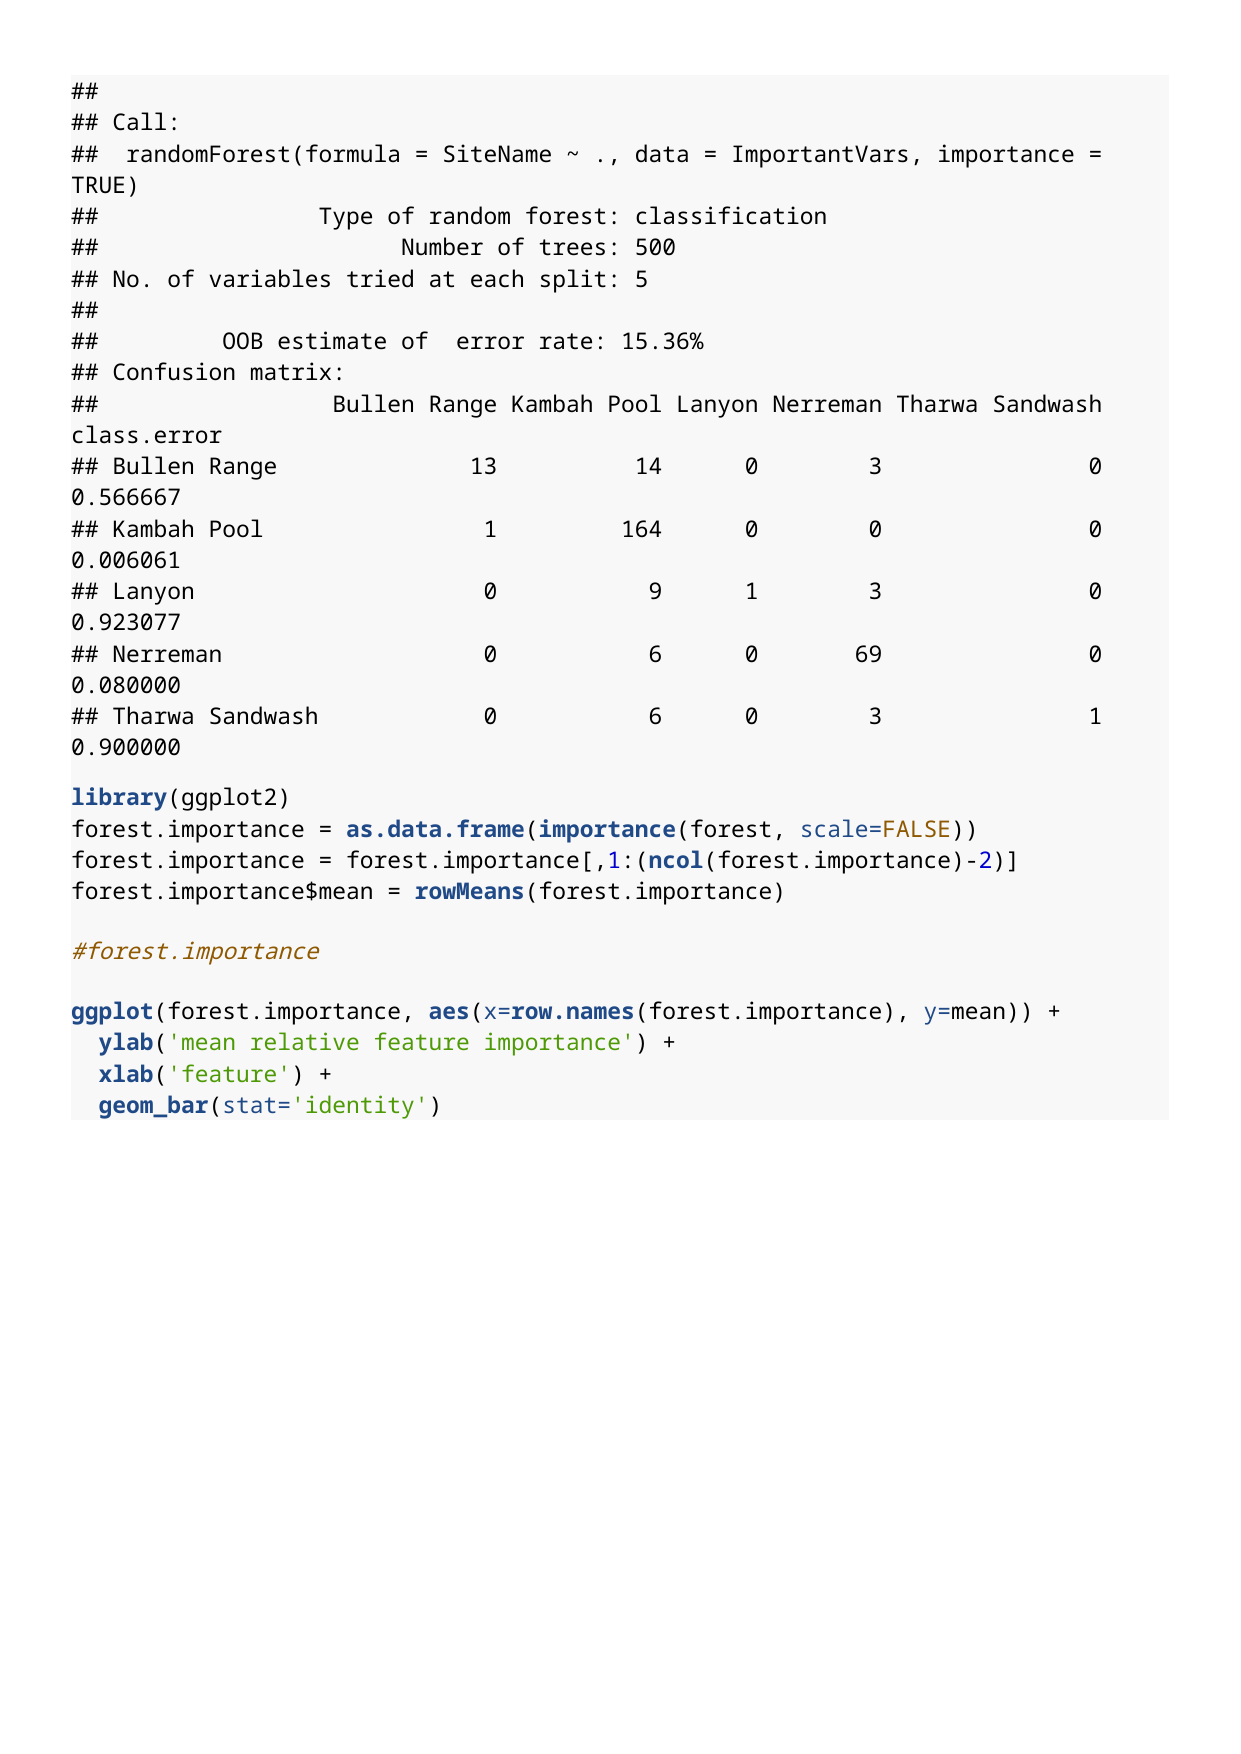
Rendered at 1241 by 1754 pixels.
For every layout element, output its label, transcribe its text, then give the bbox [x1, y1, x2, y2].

text ## ## Call: ## randomForest(formula = SiteName ~ ., data = ImportantVars, importance = TRUE) ## Type of random forest: classification ## Number of trees: 500 ## No. of variables tried at each split: 5 ## ## OOB estimate of error rate: 15.36% ## Confusion matrix: ## Bullen Range Kambah Pool Lanyon Nerreman Tharwa Sandwash class.error ## Bullen Range 13 14 0 3 0 0.566667 ## Kambah Pool 1 164 0 0 0 0.006061 ## Lanyon 0 9 1 3 0 0.923077 ## Nerreman 0 6 0 69 0 0.080000 ## Tharwa Sandwash 0 6 0 3 1 0.900000 [71, 75, 1169, 762]
text library(ggplot2) forest.importance = as.data.frame(importance(forest, scale=FALSE)) forest.importance = forest.importance[,1:(ncol(forest.importance)-2)] forest.importance$mean = rowMeans(forest.importance) #forest.importance ggplot(forest.importance, aes(x=row.names(forest.importance), y=mean)) + ylab('mean relative feature importance') + xlab('feature') + geom_bar(stat='identity') [71, 781, 1169, 1120]
